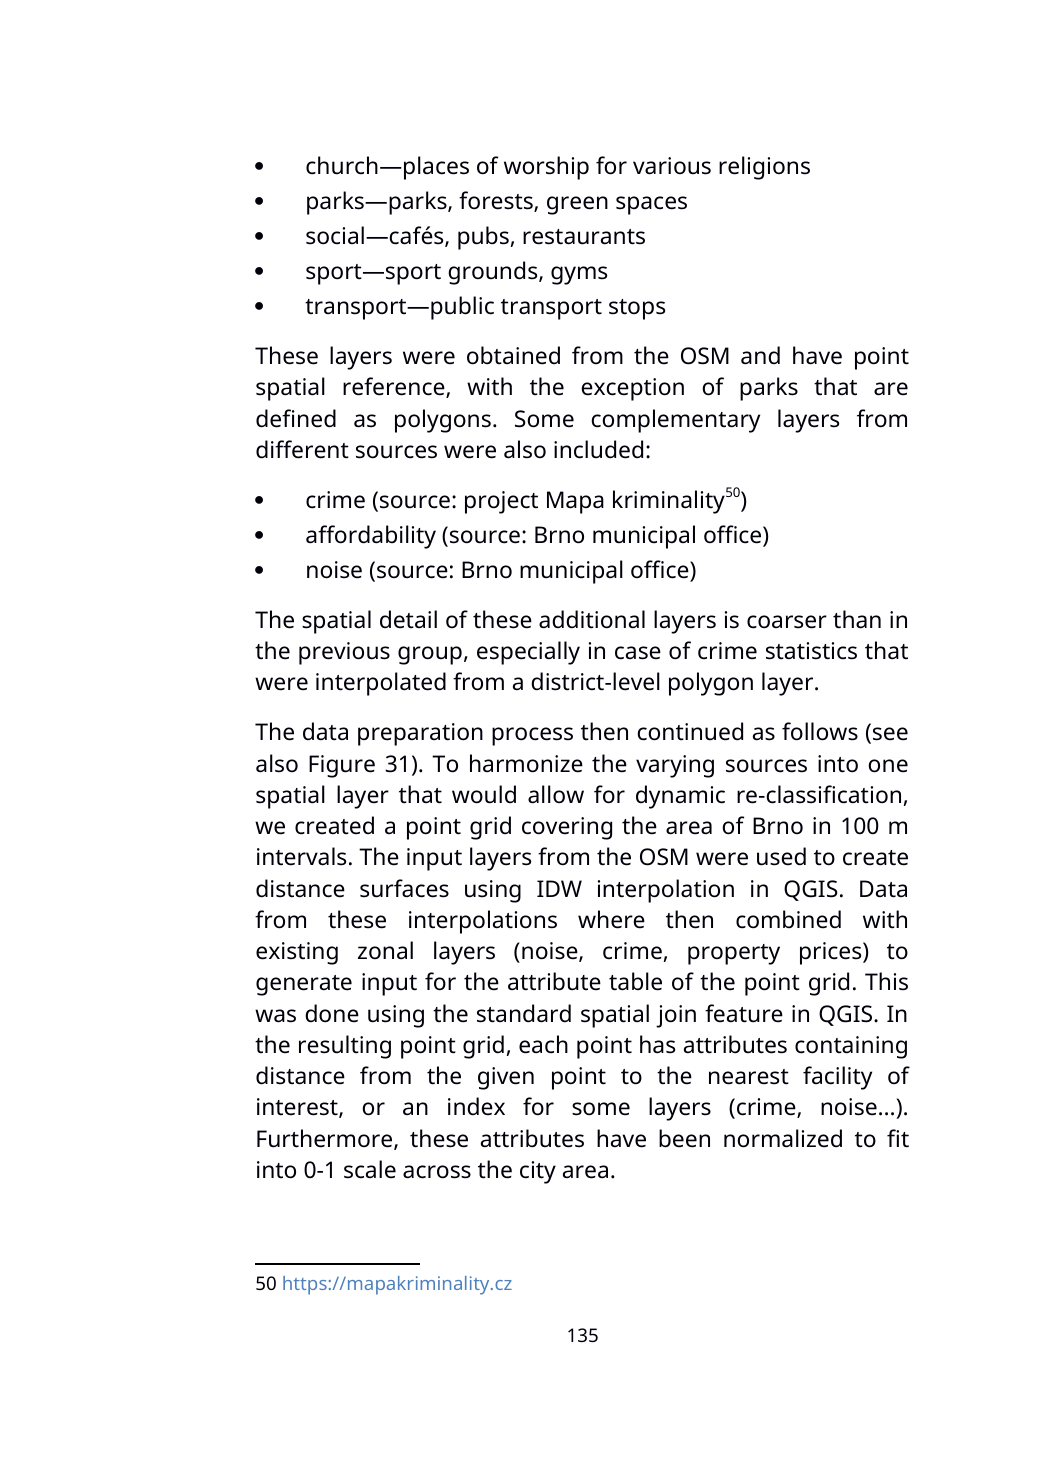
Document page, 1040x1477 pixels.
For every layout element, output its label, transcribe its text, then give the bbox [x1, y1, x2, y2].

text The spatial detail of these additional layers is coarser than in the previous group, especially in case of crime statistics that were interpolated from a district-level polygon layer. [255, 604, 910, 697]
list sport—sport grounds, gyms [255, 255, 910, 286]
list noise (source: Brno municipal office) [255, 554, 910, 585]
list church—places of worship for various religions [255, 150, 910, 181]
list affordability (source: Brno municipal office) [255, 519, 910, 550]
list social—cafés, pubs, restaurants [255, 220, 910, 251]
list crime (source: project Mapa kriminality) [255, 484, 910, 515]
text The data preparation process then continued as follows (see also Figure 31). To harmonize the varying sources into one spatial layer that would allow for dynamic re-classification, we created a point grid covering the area of Brno in 100 m intervals. The input layers from the OSM were used to create distance surfaces using IDW interpolation in QGIS. Data from these interpolations where then combined with existing zonal layers (noise, crime, property prices) to generate input for the attribute table of the point grid. This was done using the standard spatial join feature in QGIS. In the resulting point grid, each point has attributes containing distance from the given point to the nearest facility of interest, or an index for some layers (crime, noise…). Furthermore, these attributes have been normalized to fit into 0-1 scale across the city area. [255, 716, 910, 1185]
text These layers were obtained from the OSM and have point spatial reference, with the exception of parks that are defined as polygons. Some complementary layers from different sources were also included: [255, 340, 910, 465]
list transport—public transport stops [255, 290, 910, 321]
list parks—parks, forests, green spaces [255, 185, 910, 216]
